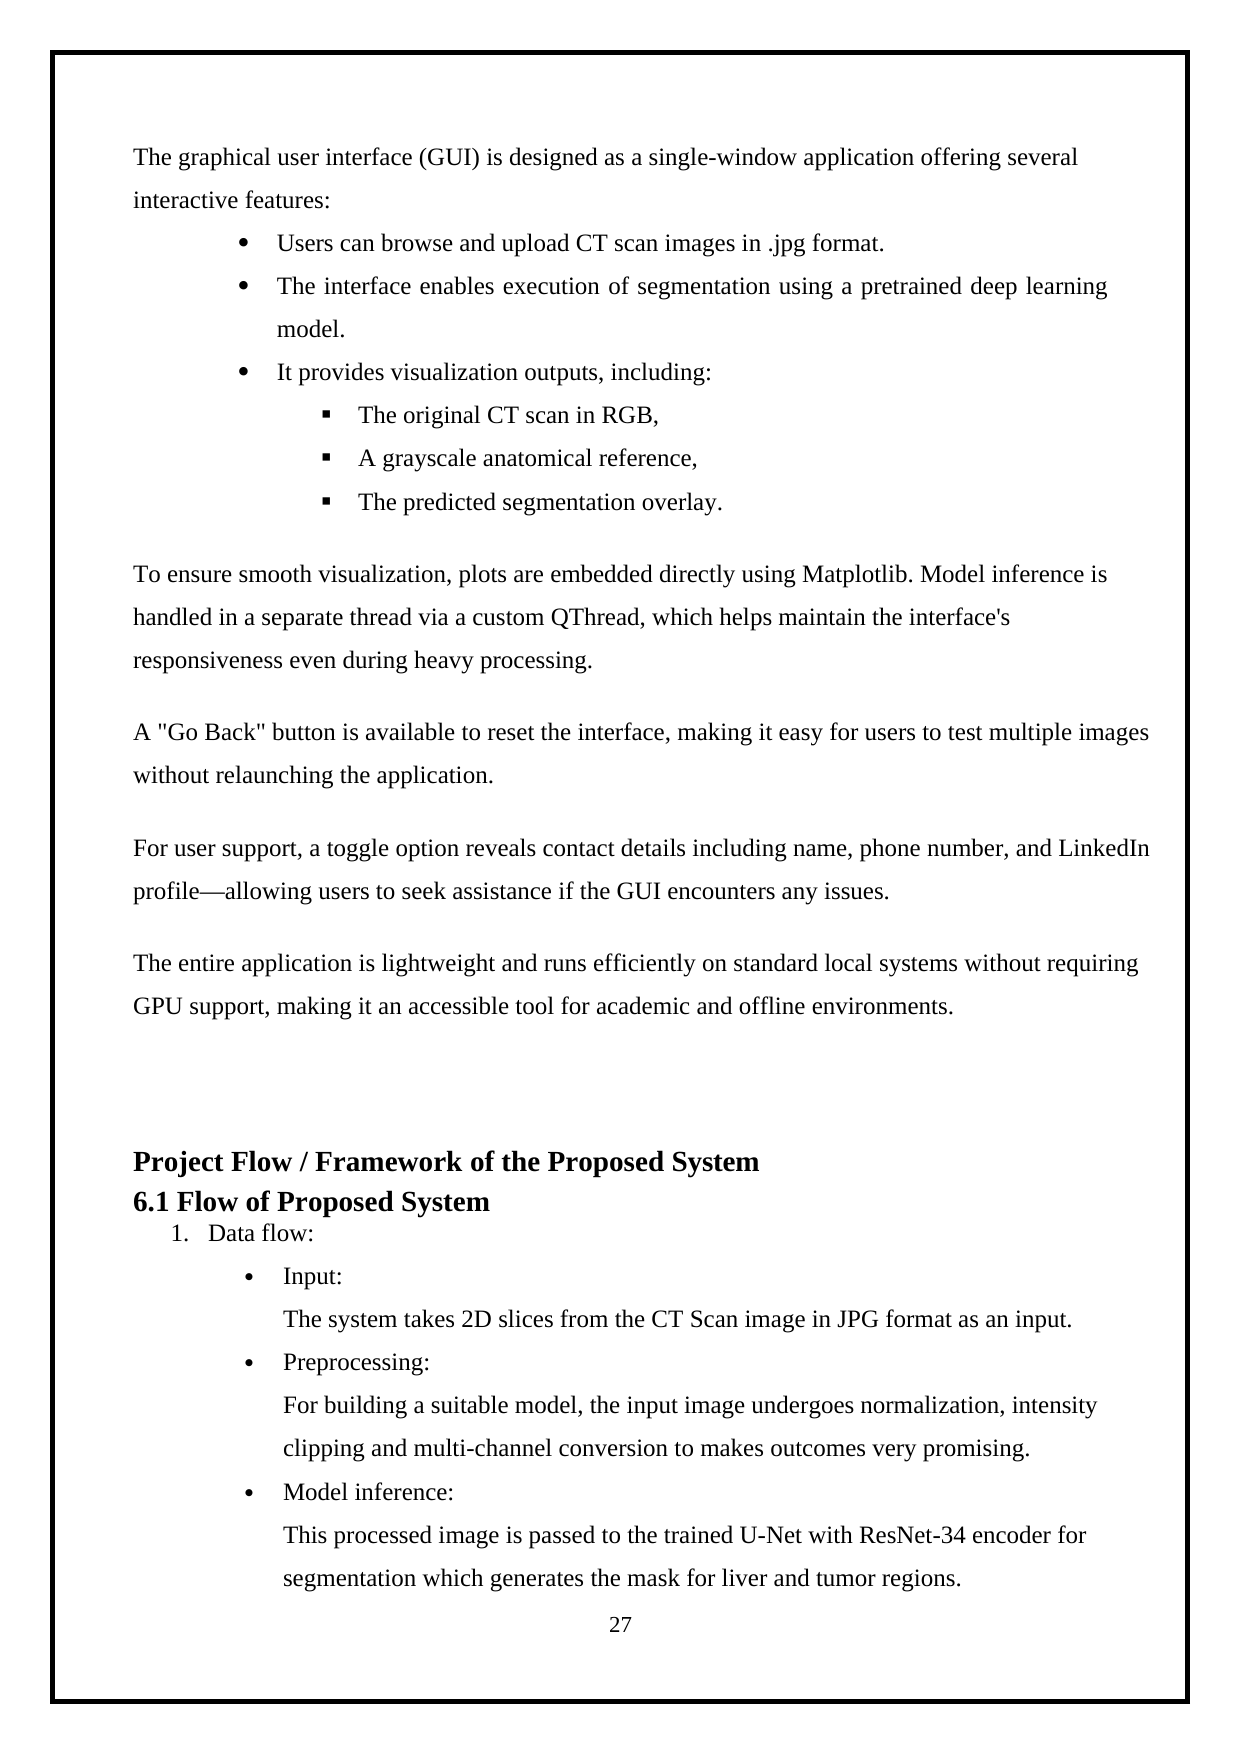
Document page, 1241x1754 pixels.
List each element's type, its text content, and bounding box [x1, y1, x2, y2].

list The predicted segmentation overlay. [320, 487, 1108, 515]
list The original CT scan in RGB, [320, 400, 1108, 429]
list Preprocessing: [245, 1347, 1108, 1376]
list Model inference: [245, 1477, 1108, 1505]
text To ensure smooth visualization, plots are embedded directly using Matplotlib. Model inference is handled in a separate thread via a custom QThread, which helps maintain the interface's responsiveness even during heavy processing. [133, 559, 1166, 674]
text For user support, a toggle option reveals contact details including name, phone number, and LinkedIn profile—allowing users to seek assistance if the GUI encounters any issues. [133, 833, 1166, 905]
text The system takes 2D slices from the CT Scan image in JPG format as an input. [283, 1304, 1108, 1333]
list A grayscale anatomical reference, [320, 443, 1108, 472]
text This processed image is passed to the trained U-Net with ResNet-34 encoder for segmentation which generates the mask for liver and tumor regions. [283, 1520, 1108, 1592]
text A "Go Back" button is available to reset the interface, making it easy for users to test multiple images without relaunching the application. [133, 717, 1166, 789]
subtitle Project Flow / Framework of the Proposed System [133, 1144, 1107, 1178]
list Data flow: [170, 1218, 1108, 1247]
text The entire application is lightweight and runs efficiently on standard local systems without requiring GPU support, making it an accessible tool for academic and offline environments. [133, 948, 1166, 1020]
list It provides visualization outputs, including: [239, 357, 1108, 386]
list Users can browse and upload CT scan images in .jpg format. [239, 228, 1108, 257]
list Input: [245, 1261, 1108, 1290]
list The interface enables execution of segmentation using a pretrained deep learning model. [239, 271, 1108, 343]
text For building a suitable model, the input image undergoes normalization, intensity clipping and multi-channel conversion to makes outcomes very promising. [283, 1390, 1108, 1462]
text The graphical user interface (GUI) is designed as a single-window application offering several interactive features: [133, 142, 1108, 213]
subtitle 6.1 Flow of Proposed System [133, 1184, 1107, 1218]
